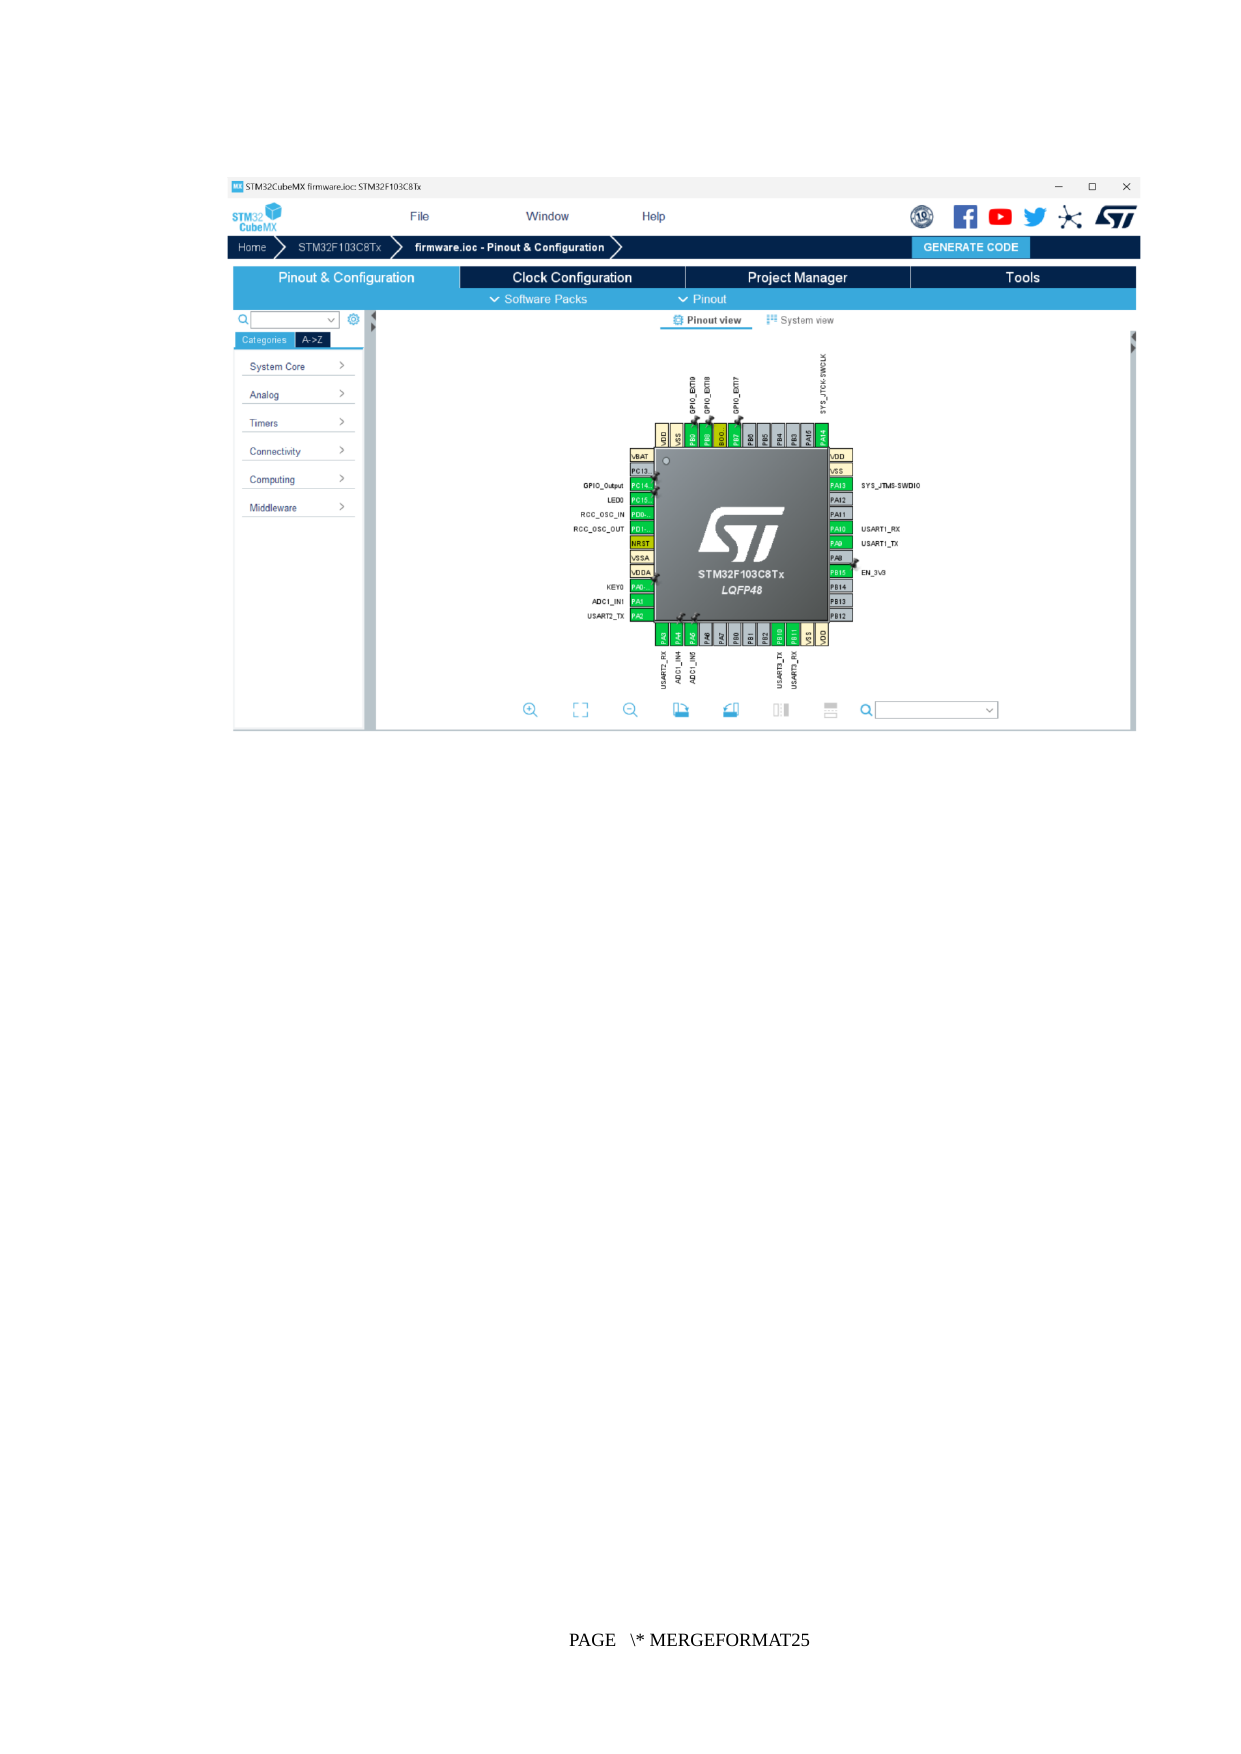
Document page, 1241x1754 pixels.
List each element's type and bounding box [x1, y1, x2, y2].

picture [227, 177, 1141, 736]
